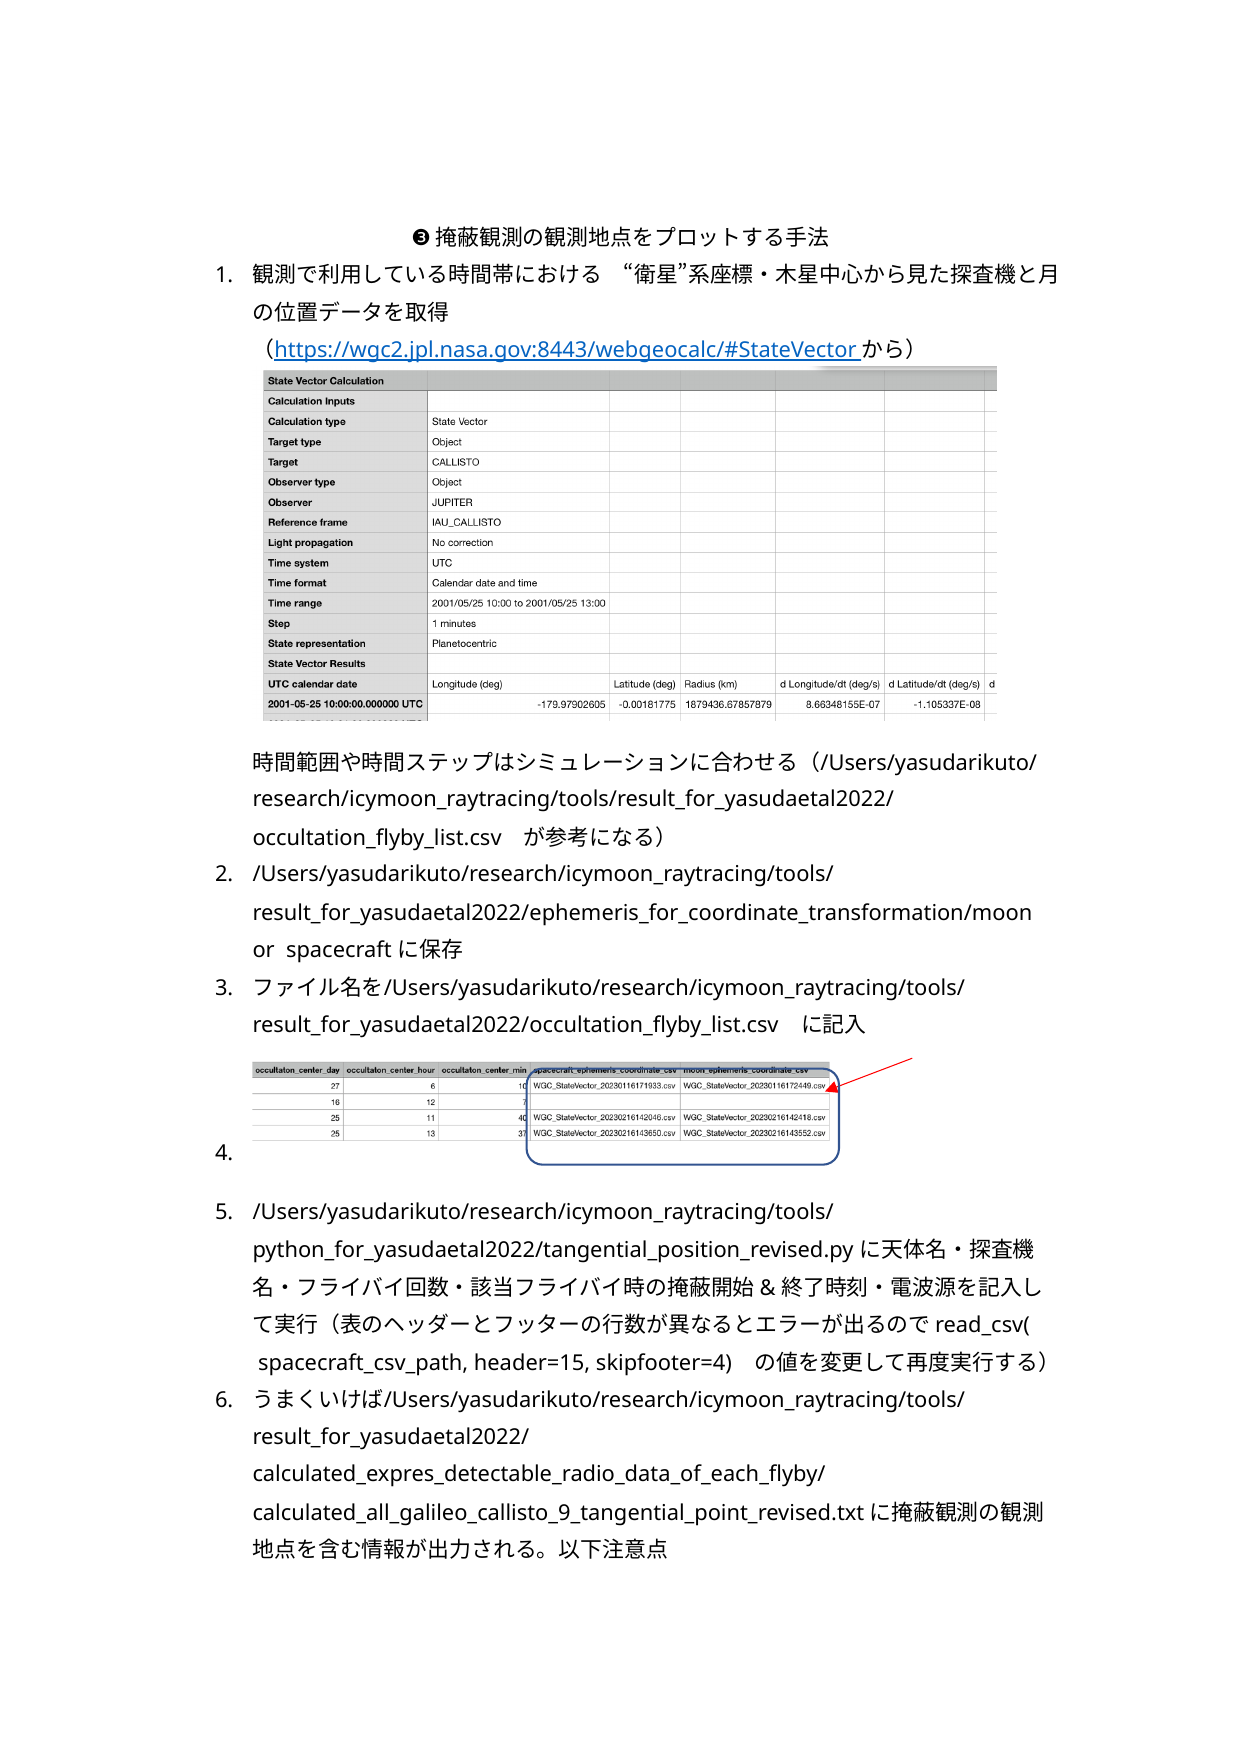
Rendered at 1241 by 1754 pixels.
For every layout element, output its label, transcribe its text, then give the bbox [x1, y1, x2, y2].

picture [252, 366, 997, 721]
list /Users/yasudarikuto/research/icymoon_raytracing/tools/python_for_yasudaetal2022/tangential_position_revised.py に天体名・探査機名・フライバイ回数・該当フライバイ時の掩蔽開始 & 終了時刻・電波源を記入して実行（表のヘッダーとフッターの行数が異なるとエラーが出るのでread_csv( [215, 1192, 1063, 1342]
picture [252, 1041, 849, 1160]
list ファイル名を/Users/yasudarikuto/research/icymoon_raytracing/tools/result_for_yasudaetal2022/occultation_flyby_list.csv に記入 [215, 967, 1063, 1042]
list spacecraft_csv_path, header=15, skipfooter=4) の値を変更して再度実行する） [252, 1342, 1063, 1379]
list 観測で利用している時間帯における “衛星”系座標・木星中心から見た探査機と月の位置データを取得 （https://wgc2.jpl.nasa.gov:8443/webgeocalc/#StateVectorから） [215, 254, 1063, 367]
list 時間範囲や時間ステップはシミュレーションに合わせる（/Users/yasudarikuto/research/icymoon_raytracing/tools/result_for_yasudaetal2022/occultation_flyby_list.csv が参考になる） [252, 742, 1063, 854]
list うまくいけば/Users/yasudarikuto/research/icymoon_raytracing/tools/result_for_yasudaetal2022/calculated_expres_detectable_radio_data_of_each_flyby/calculated_all_galileo_callisto_9_tangential_point_revised.txtに掩蔽観測の観測地点を含む情報が出力される。以下注意点 [215, 1379, 1063, 1567]
text ❸掩蔽観測の観測地点をプロットする手法 [177, 217, 1063, 254]
picture [528, 1070, 837, 1160]
list /Users/yasudarikuto/research/icymoon_raytracing/tools/result_for_yasudaetal2022/ephemeris_for_coordinate_transformation/moon or spacecraft に保存 [215, 854, 1063, 967]
picture [837, 1084, 849, 1160]
